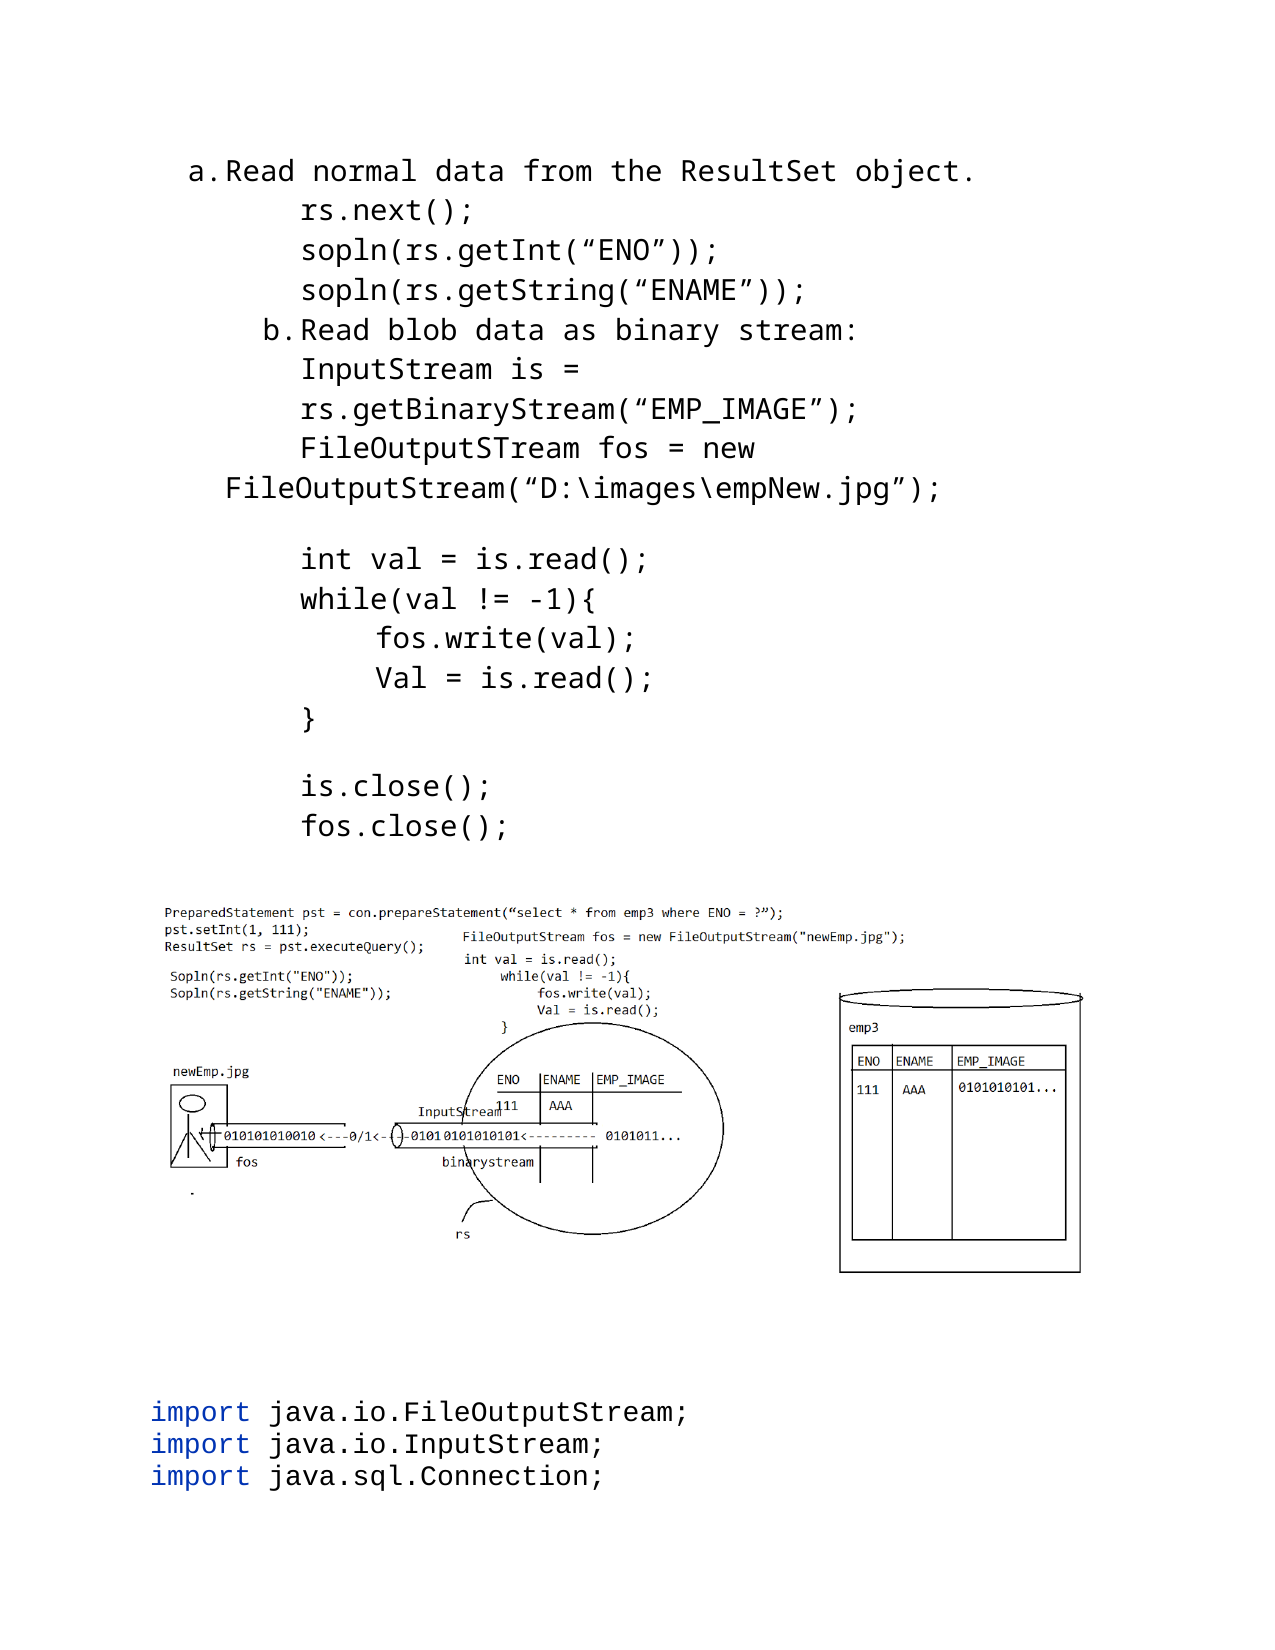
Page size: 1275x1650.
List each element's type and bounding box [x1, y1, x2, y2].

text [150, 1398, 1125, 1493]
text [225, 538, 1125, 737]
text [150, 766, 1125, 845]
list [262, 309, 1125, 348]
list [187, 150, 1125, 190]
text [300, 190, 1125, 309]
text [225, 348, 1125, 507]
picture [150, 898, 1125, 1398]
